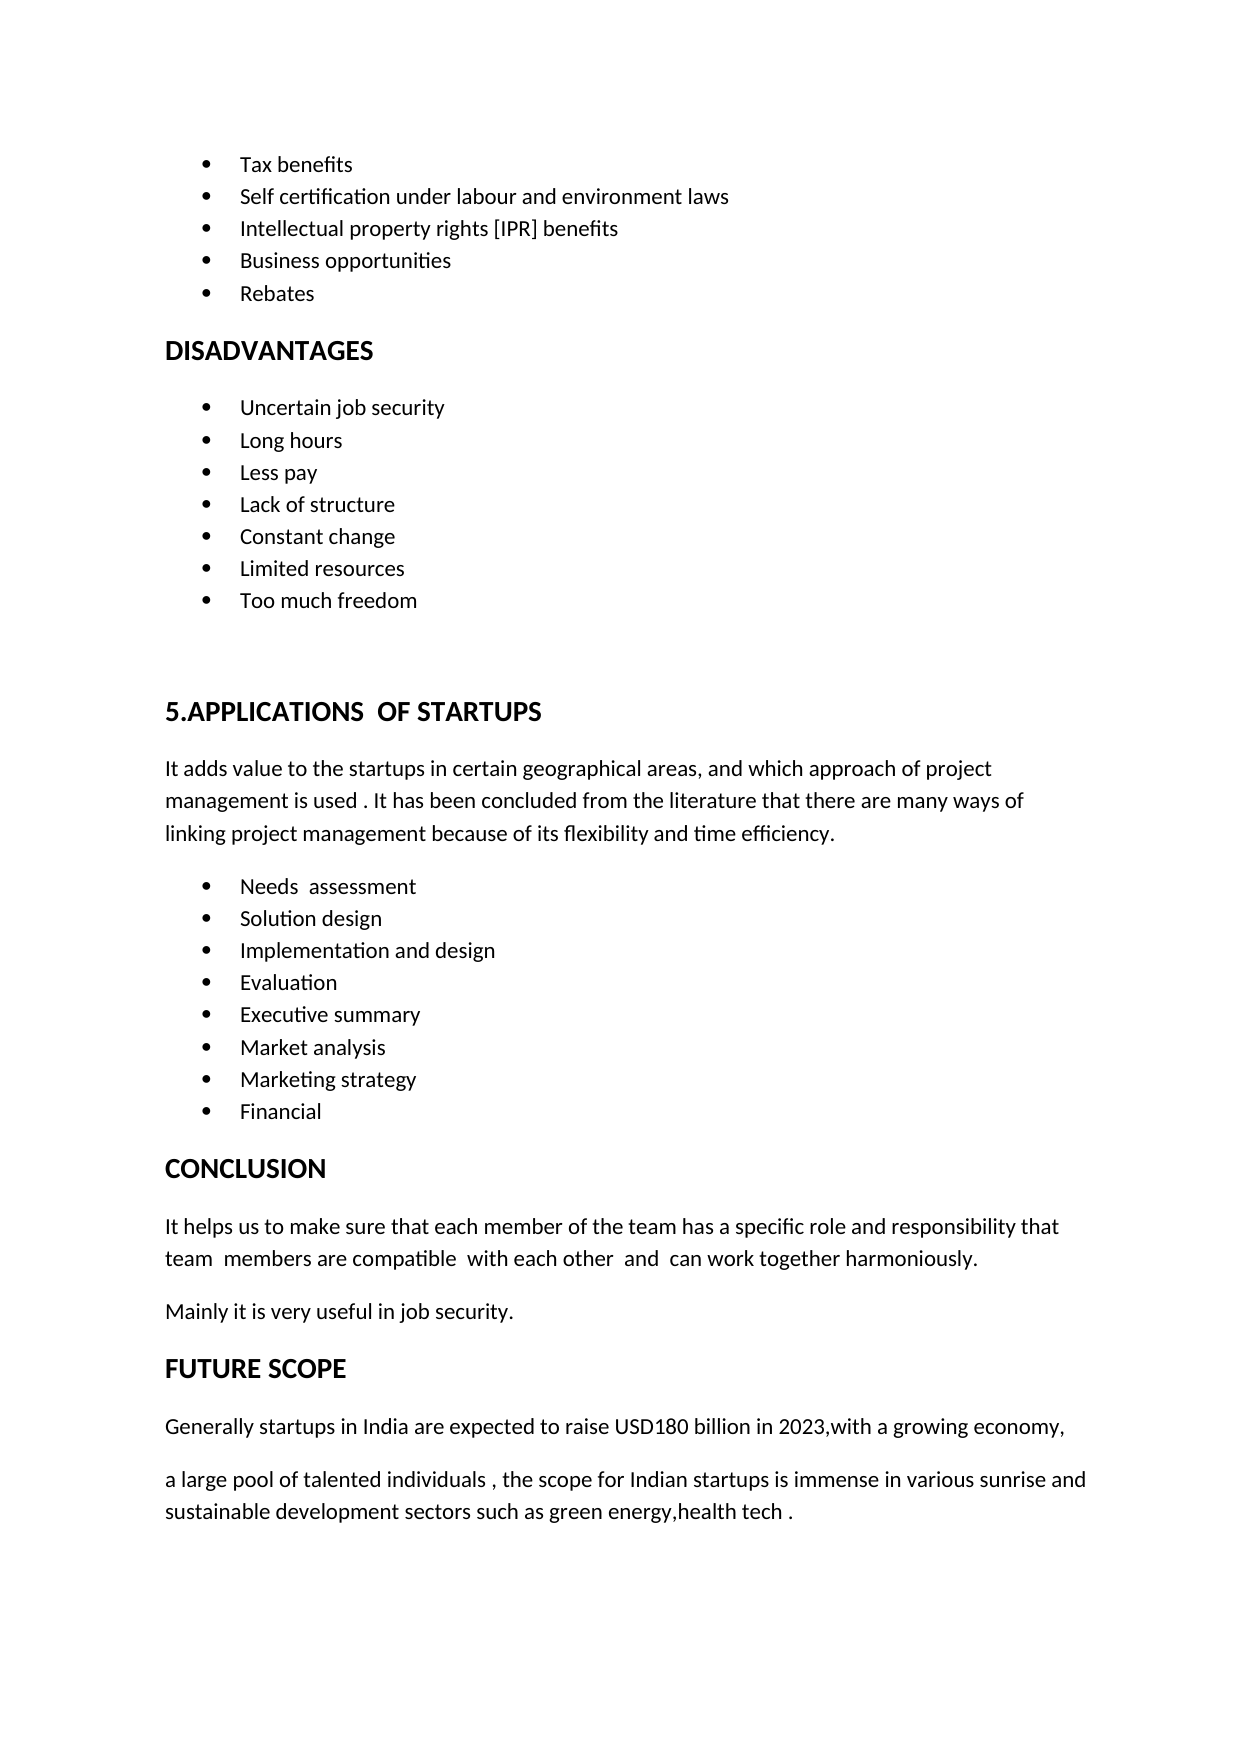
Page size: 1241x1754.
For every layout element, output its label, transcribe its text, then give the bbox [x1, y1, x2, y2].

list Implementation and design [202, 936, 1090, 964]
text It adds value to the startups in certain geographical areas, and which approach of project management is used . It has been concluded from the literature that there are many ways of linking project management because of its flexibility and time efficiency. [165, 754, 1090, 847]
list Constant change [202, 522, 1090, 550]
text Generally startups in India are expected to raise USD180 billion in 2023,with a growing economy, [165, 1412, 1090, 1440]
text CONCLUSION [165, 1150, 1090, 1186]
text It helps us to make sure that each member of the team has a specific role and responsibility that team members are compatible with each other and can work together harmoniously. [165, 1212, 1090, 1272]
list Too much freedom [202, 587, 1090, 615]
list Executive summary [202, 1001, 1090, 1029]
list Needs assessment [202, 872, 1090, 900]
list Long hours [202, 426, 1090, 454]
text a large pool of talented individuals , the scope for Indian startups is immense in various sunrise and sustainable development sectors such as green energy,health tech . [165, 1465, 1090, 1525]
list Rebates [202, 279, 1090, 307]
text DISADVANTAGES [165, 332, 1090, 367]
list Tax benefits [202, 150, 1090, 178]
text 5.APPLICATIONS OF STARTUPS [165, 693, 1090, 728]
list Uncertain job security [202, 393, 1090, 422]
list Market analysis [202, 1033, 1090, 1061]
list Financial [202, 1097, 1090, 1125]
list Solution design [202, 904, 1090, 932]
list Lack of structure [202, 490, 1090, 518]
list Evaluation [202, 968, 1090, 996]
list Business opportunities [202, 247, 1090, 274]
list Limited resources [202, 554, 1090, 582]
text Mainly it is very useful in job security. [165, 1297, 1090, 1325]
text FUTURE SCOPE [165, 1350, 1090, 1386]
list Marketing strategy [202, 1065, 1090, 1093]
list Less pay [202, 458, 1090, 486]
list Self certification under labour and environment laws [202, 182, 1090, 210]
list Intellectual property rights [IPR] benefits [202, 214, 1090, 242]
